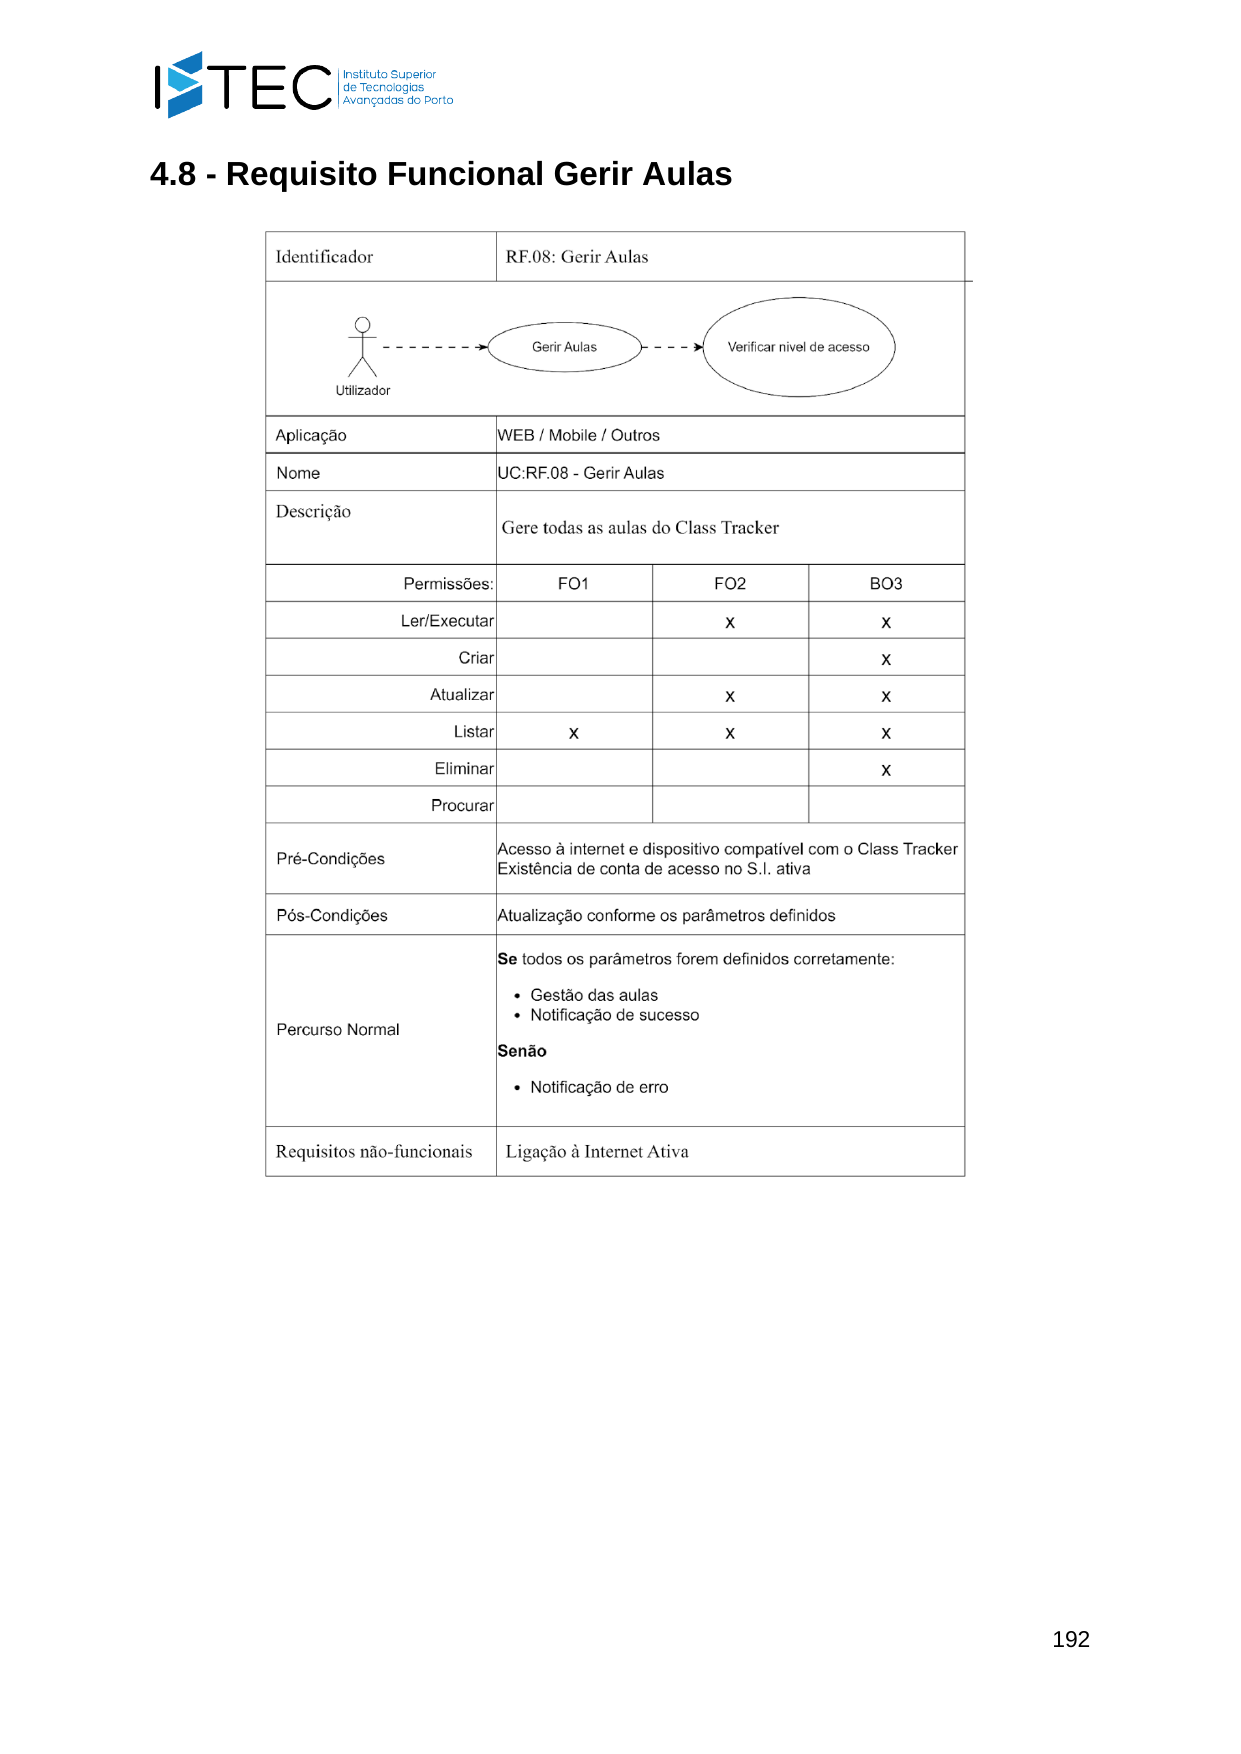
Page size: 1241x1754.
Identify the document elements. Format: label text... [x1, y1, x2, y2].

subtitle 4.8 - Requisito Funcional Gerir Aulas [150, 154, 1090, 192]
picture [257, 224, 983, 1185]
picture [150, 51, 454, 129]
